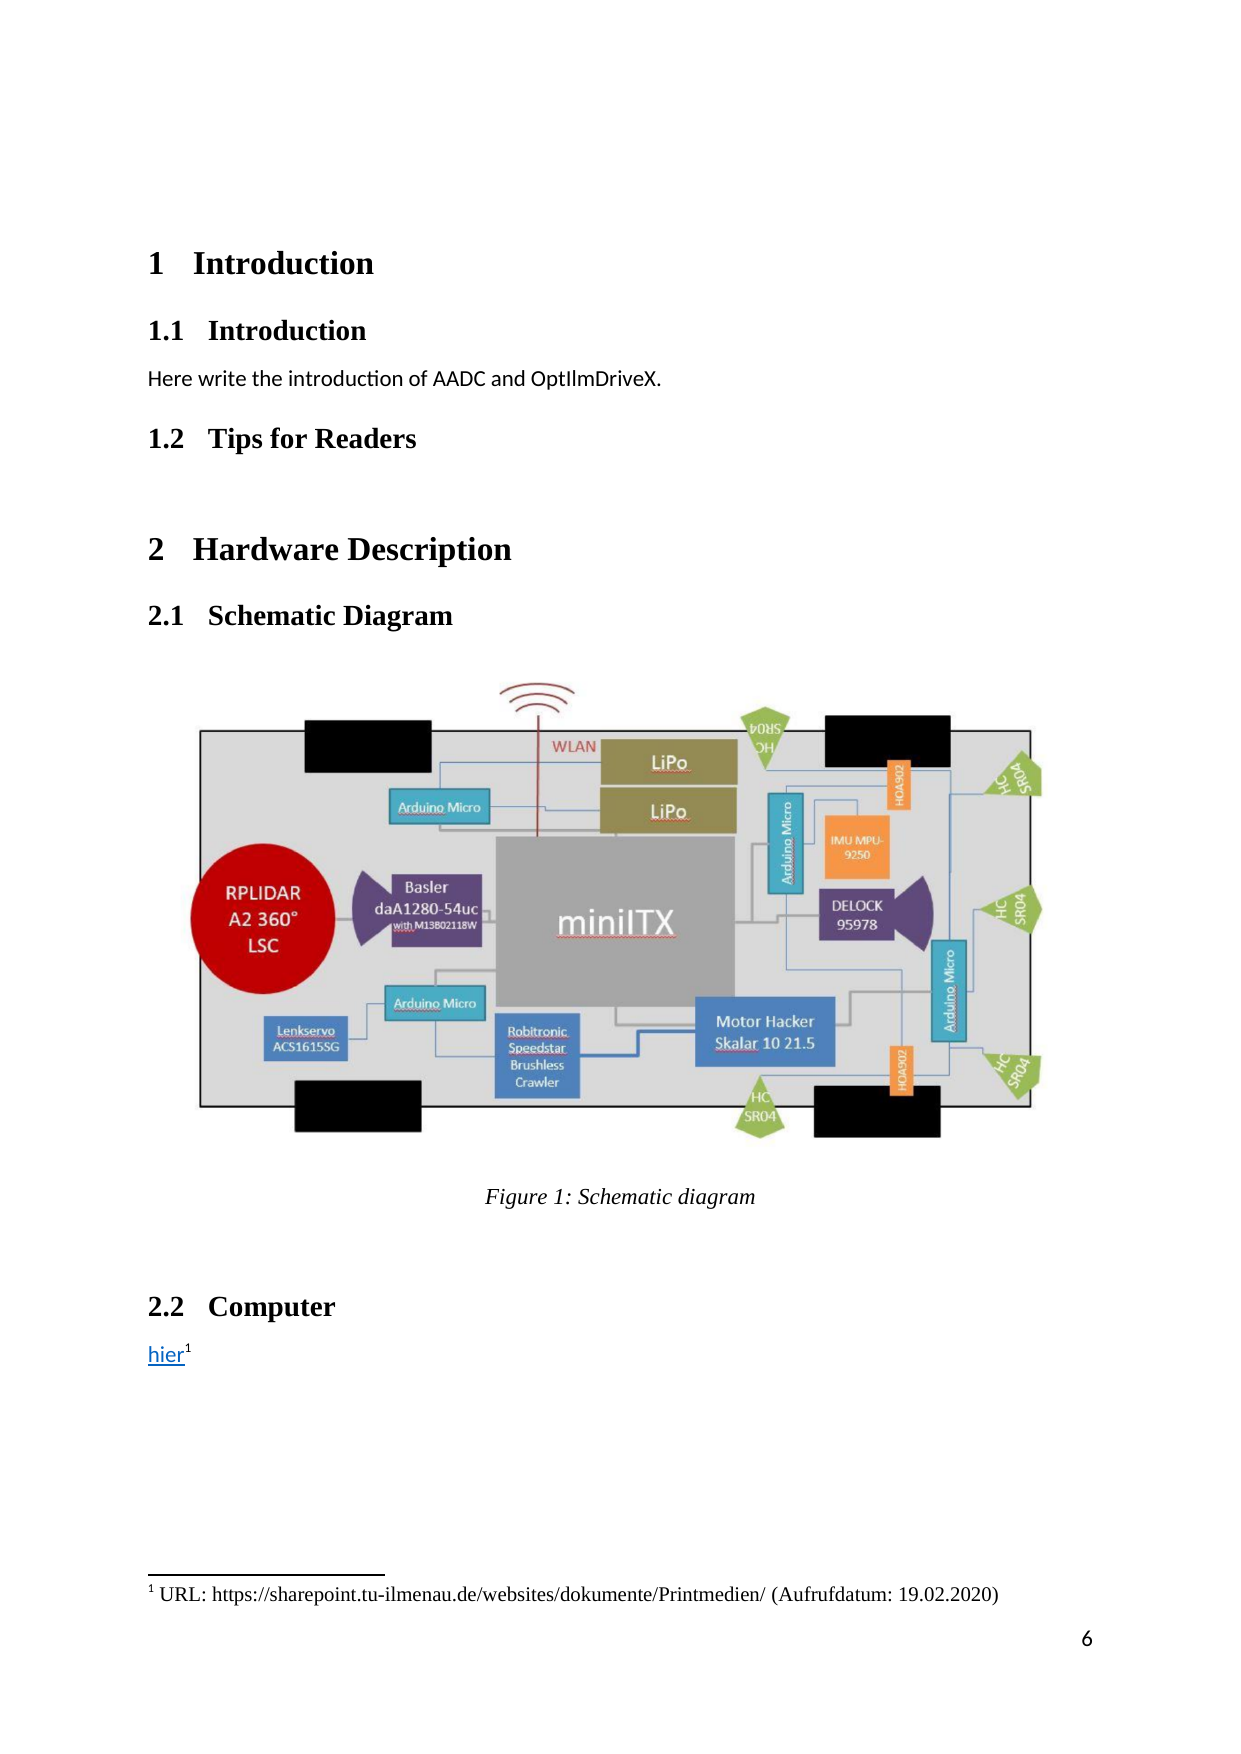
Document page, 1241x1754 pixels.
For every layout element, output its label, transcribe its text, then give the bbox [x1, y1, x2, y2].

subtitle Introduction [148, 243, 1092, 282]
text hier [148, 1340, 1092, 1368]
text Here write the introduction of AADC and OptIlmDriveX. [148, 364, 1092, 392]
text Figure 1: Schematic diagram [148, 1183, 1092, 1210]
subtitle Computer [148, 1289, 1092, 1322]
subtitle Introduction [148, 313, 1092, 346]
subtitle Hardware Description [148, 529, 1092, 567]
subtitle Schematic Diagram [148, 598, 1092, 632]
picture [147, 649, 1093, 1159]
subtitle Tips for Readers [148, 421, 1092, 454]
